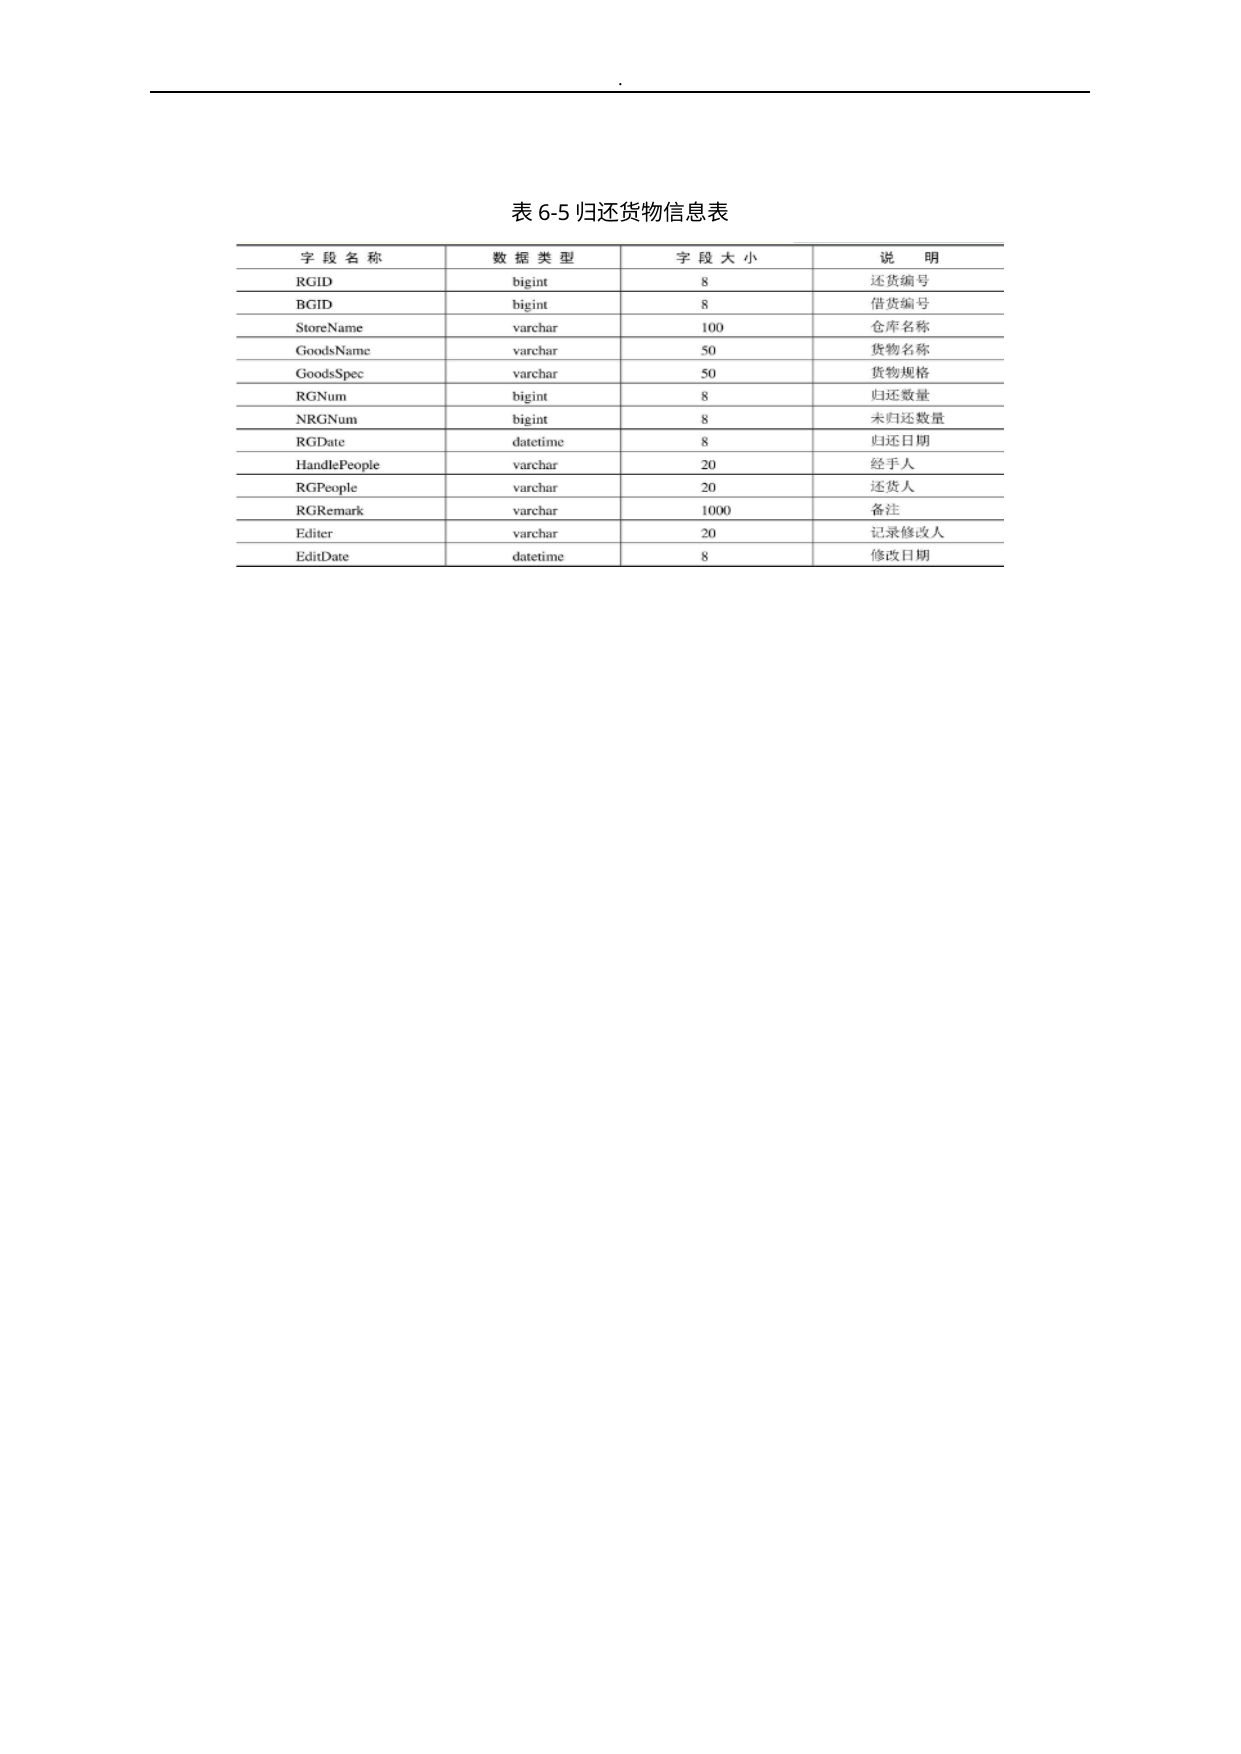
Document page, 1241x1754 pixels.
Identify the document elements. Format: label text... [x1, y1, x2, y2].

picture [236, 242, 1004, 567]
text 表6-5 归还货物信息表 [150, 195, 1090, 226]
